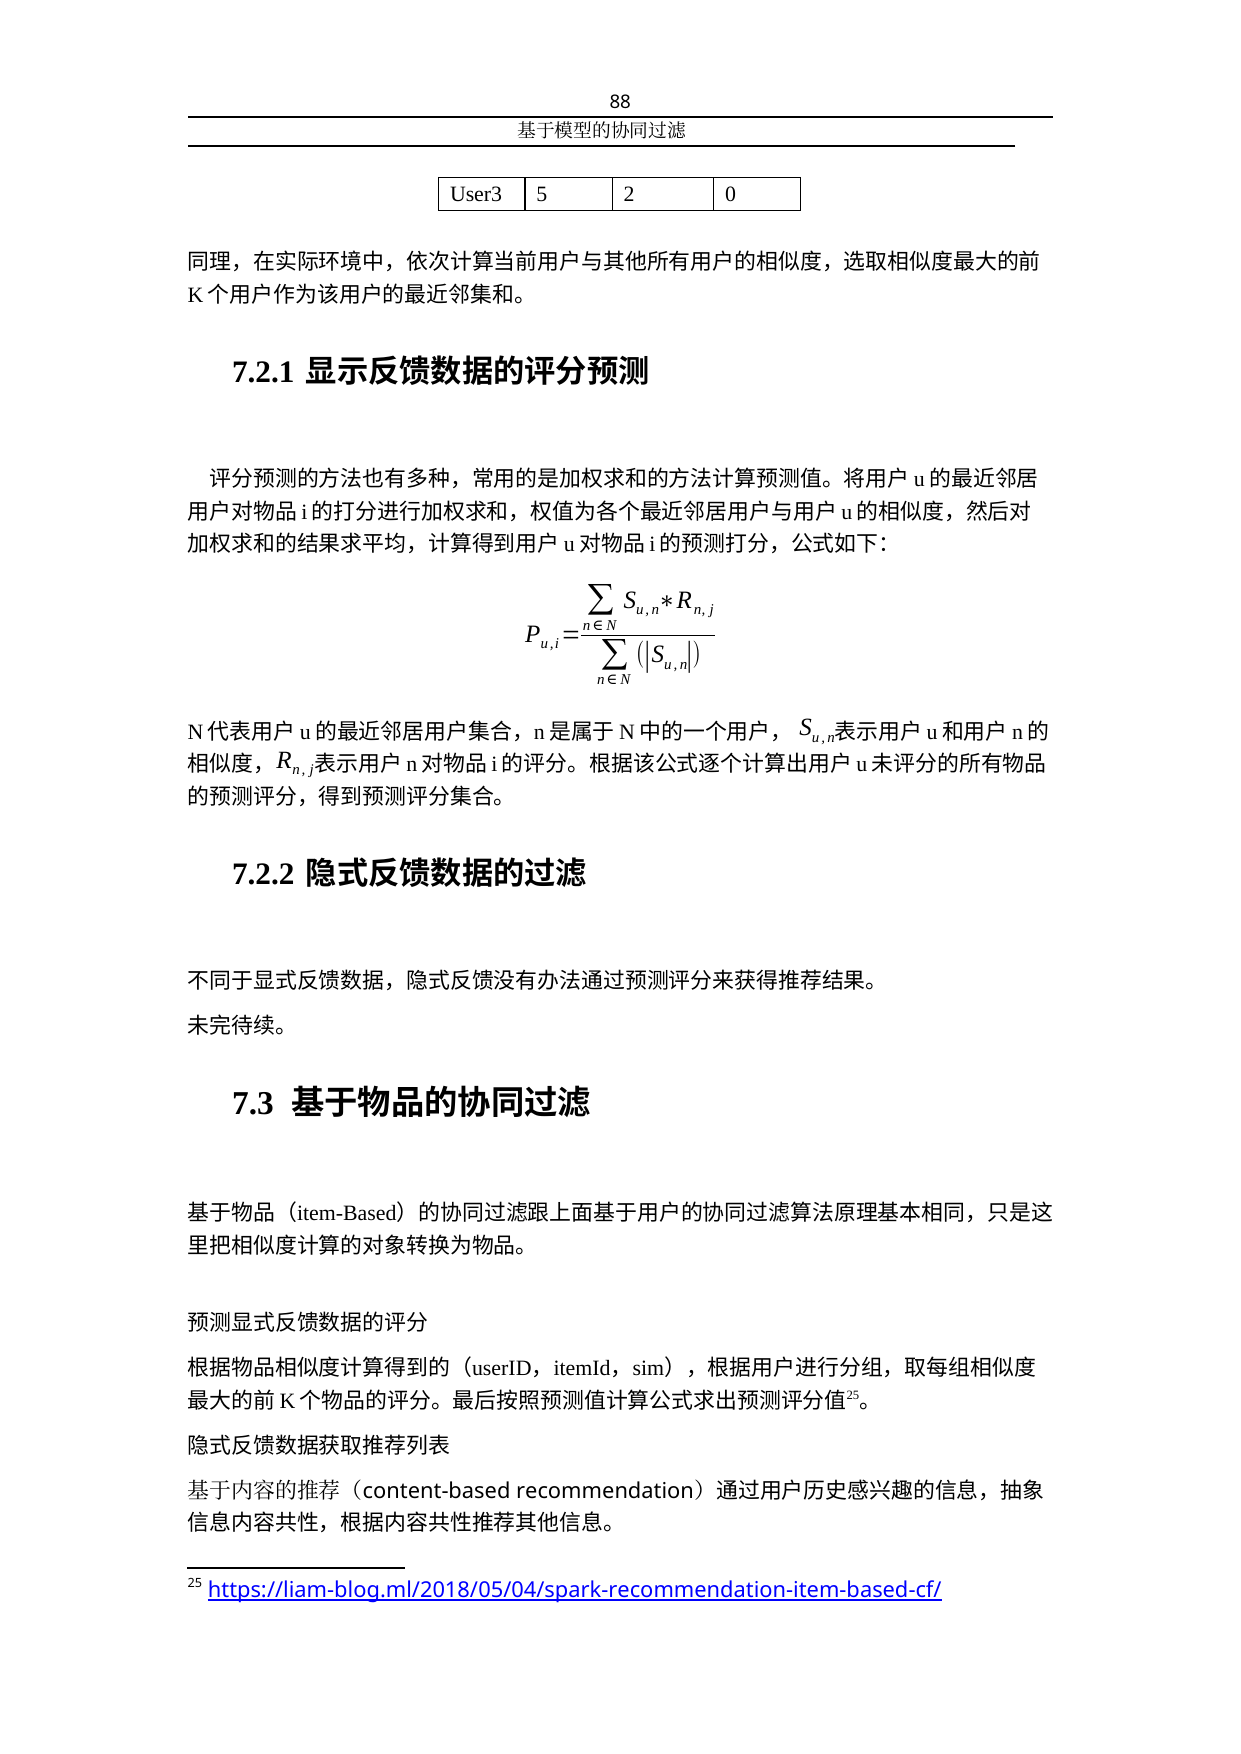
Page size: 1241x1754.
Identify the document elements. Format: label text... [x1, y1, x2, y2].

subtitle 基于物品的协同过滤 [232, 1068, 1053, 1133]
text 评分预测的方法也有多种，常用的是加权求和的方法计算预测值。将用户u的最近邻居用户对物品i的打分进行加权求和，权值为各个最近邻居用户与用户u的相似度，然后对加权求和的结果求平均，计算得到用户u对物品i的预测打分，公式如下： [187, 461, 1053, 558]
text 未完待续。 [187, 1008, 1053, 1041]
text 预测显式反馈数据的评分 [187, 1305, 1053, 1337]
text N代表用户u的最近邻居用户集合，n是属于N中的一个用户， 表示用户u和用户n的相似度，表示用户n对物品i的评分。根据该公式逐个计算出用户u未评分的所有物品的预测评分，得到预测评分集合。 [187, 713, 1053, 811]
text 不同于显式反馈数据，隐式反馈没有办法通过预测评分来获得推荐结果。 [187, 963, 1053, 996]
subtitle 显示反馈数据的评分预测 [232, 336, 1053, 401]
text 同理，在实际环境中，依次计算当前用户与其他所有用户的相似度，选取相似度最大的前K个用户作为该用户的最近邻集和。 [187, 244, 1053, 309]
text 隐式反馈数据获取推荐列表 [187, 1427, 1053, 1460]
text 根据物品相似度计算得到的（userID，itemId，sim），根据用户进行分组，取每组相似度最大的前K个物品的评分。最后按照预测值计算公式求出预测评分值。 [187, 1350, 1053, 1415]
text 基于物品（item-Based）的协同过滤跟上面基于用户的协同过滤算法原理基本相同，只是这里把相似度计算的对象转换为物品。 [187, 1195, 1053, 1260]
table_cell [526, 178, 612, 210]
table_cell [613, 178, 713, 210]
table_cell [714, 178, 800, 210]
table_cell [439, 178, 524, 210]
subtitle 隐式反馈数据的过滤 [232, 838, 1053, 903]
text 基于内容的推荐（content-based recommendation）通过用户历史感兴趣的信息，抽象信息内容共性，根据内容共性推荐其他信息。 [187, 1472, 1053, 1537]
